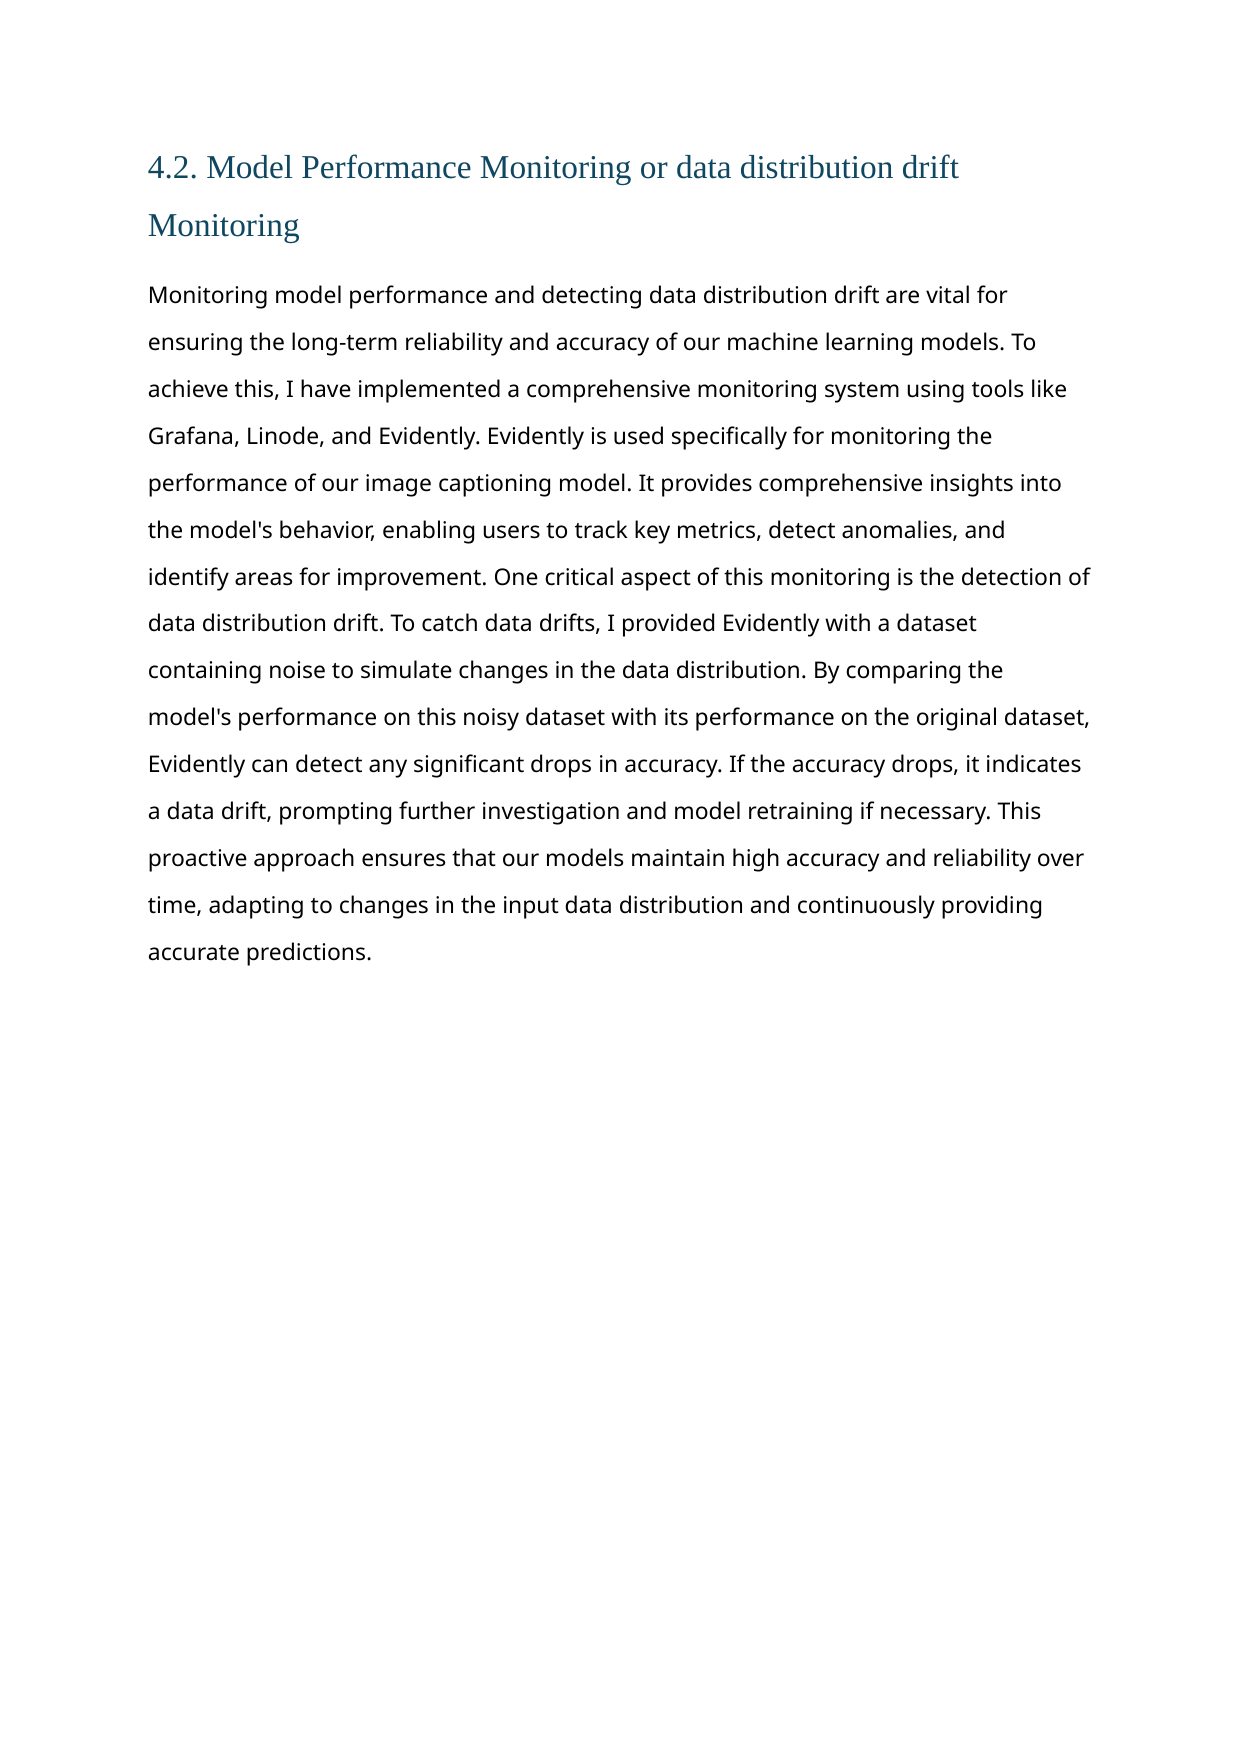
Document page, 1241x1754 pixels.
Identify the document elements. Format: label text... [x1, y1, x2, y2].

subtitle Monitoring model performance and detecting data distribution drift are vital for ensuring the long-term reliability and accuracy of our machine learning models. To achieve this, I have implemented a comprehensive monitoring system using tools like Grafana, Linode, and Evidently. Evidently is used specifically for monitoring the performance of our image captioning model. It provides comprehensive insights into the model's behavior, enabling users to track key metrics, detect anomalies, and identify areas for improvement. One critical aspect of this monitoring is the detection of data distribution drift. To catch data drifts, I provided Evidently with a dataset containing noise to simulate changes in the data distribution. By comparing the model's performance on this noisy dataset with its performance on the original dataset, Evidently can detect any significant drops in accuracy. If the accuracy drops, it indicates a data drift, prompting further investigation and model retraining if necessary. This proactive approach ensures that our models maintain high accuracy and reliability over time, adapting to changes in the input data distribution and continuously providing accurate predictions. [148, 279, 1093, 967]
subtitle 4.2. Model Performance Monitoring or data distribution drift Monitoring [148, 148, 1093, 243]
